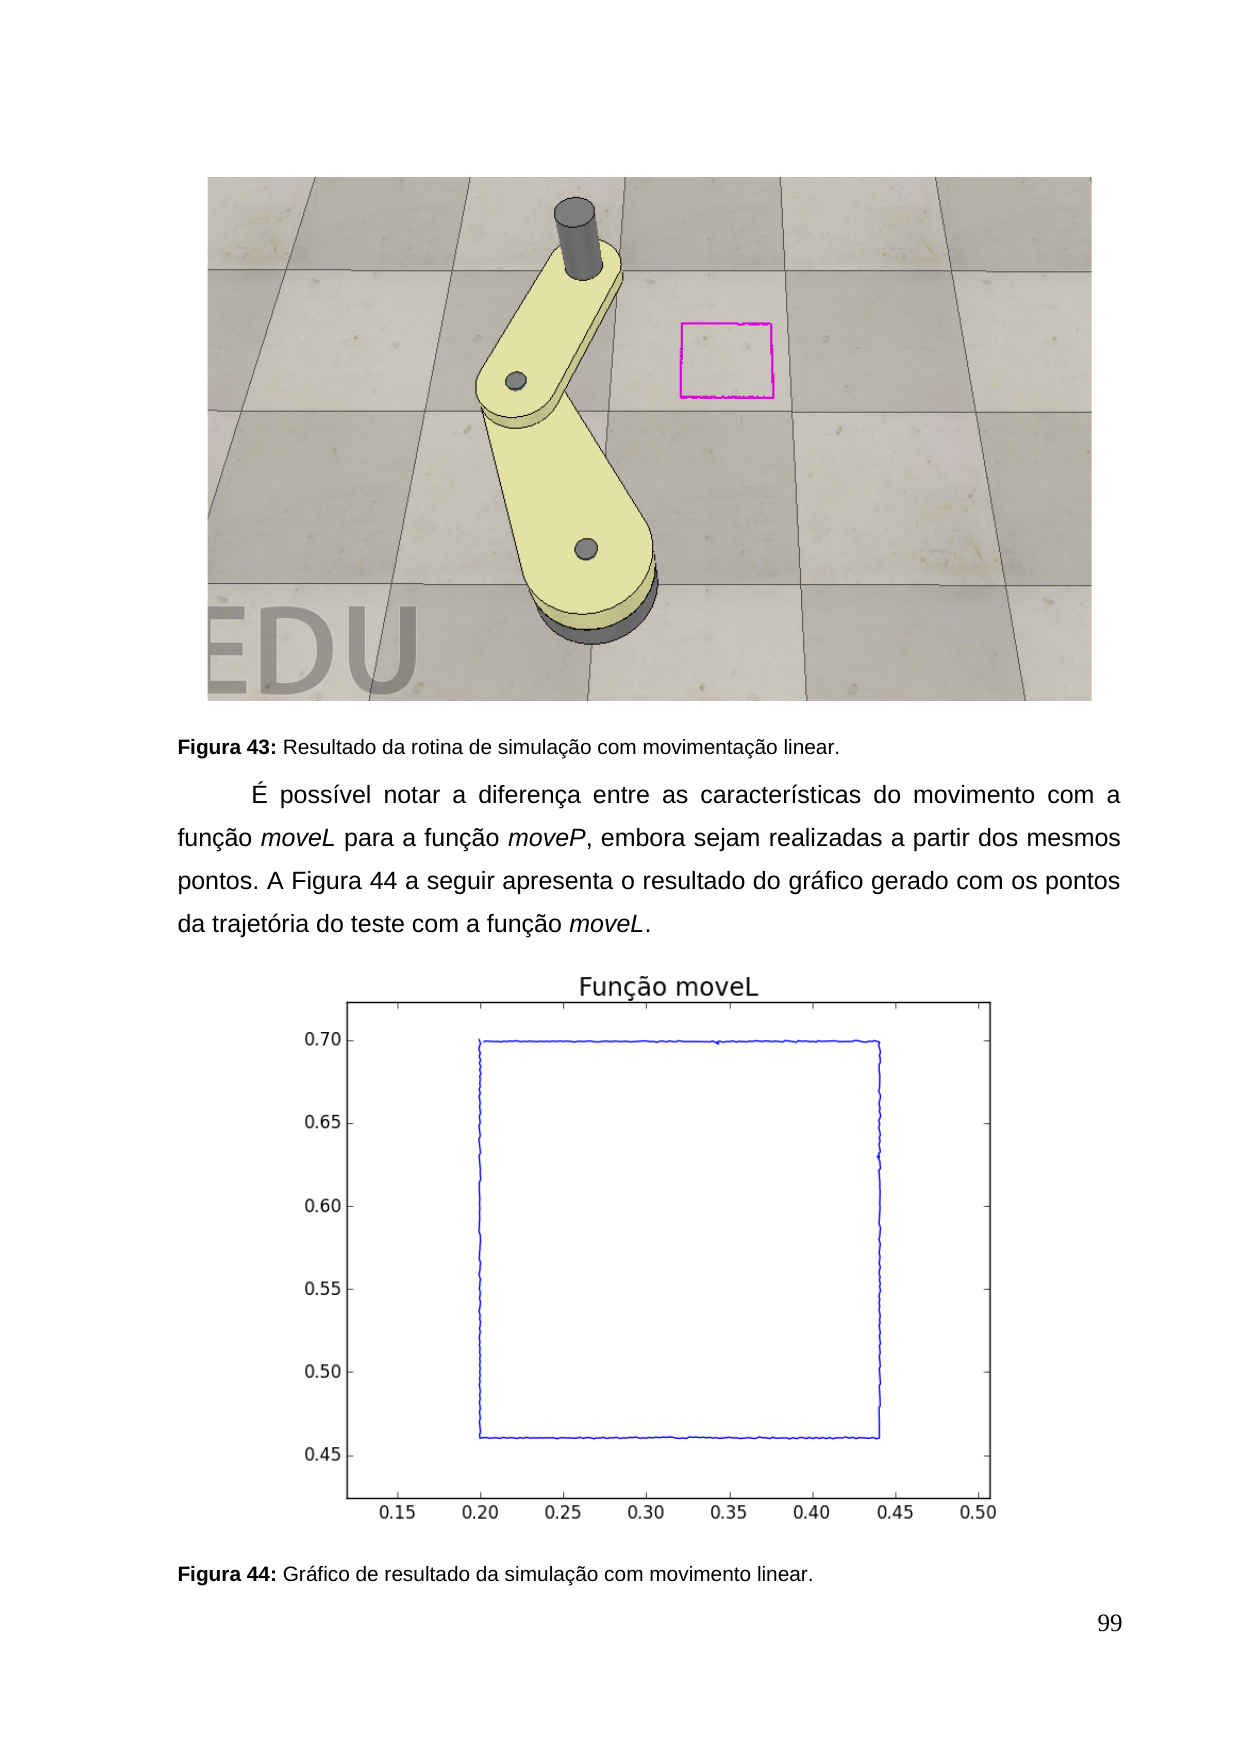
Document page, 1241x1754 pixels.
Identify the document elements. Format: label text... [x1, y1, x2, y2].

text Figura 44: Gráfico de resultado da simulação com movimento linear. [177, 1562, 1122, 1586]
picture [298, 973, 1002, 1528]
text Figura 43: Resultado da rotina de simulação com movimentação linear. [177, 735, 1122, 759]
text É possível notar a diferença entre as características do movimento com a função moveL para a função moveP, embora sejam realizadas a partir dos mesmos pontos. A Figura 44 a seguir apresenta o resultado do gráfico gerado com os pontos da trajetória do teste com a função moveL. [177, 780, 1122, 938]
picture [207, 177, 1092, 701]
